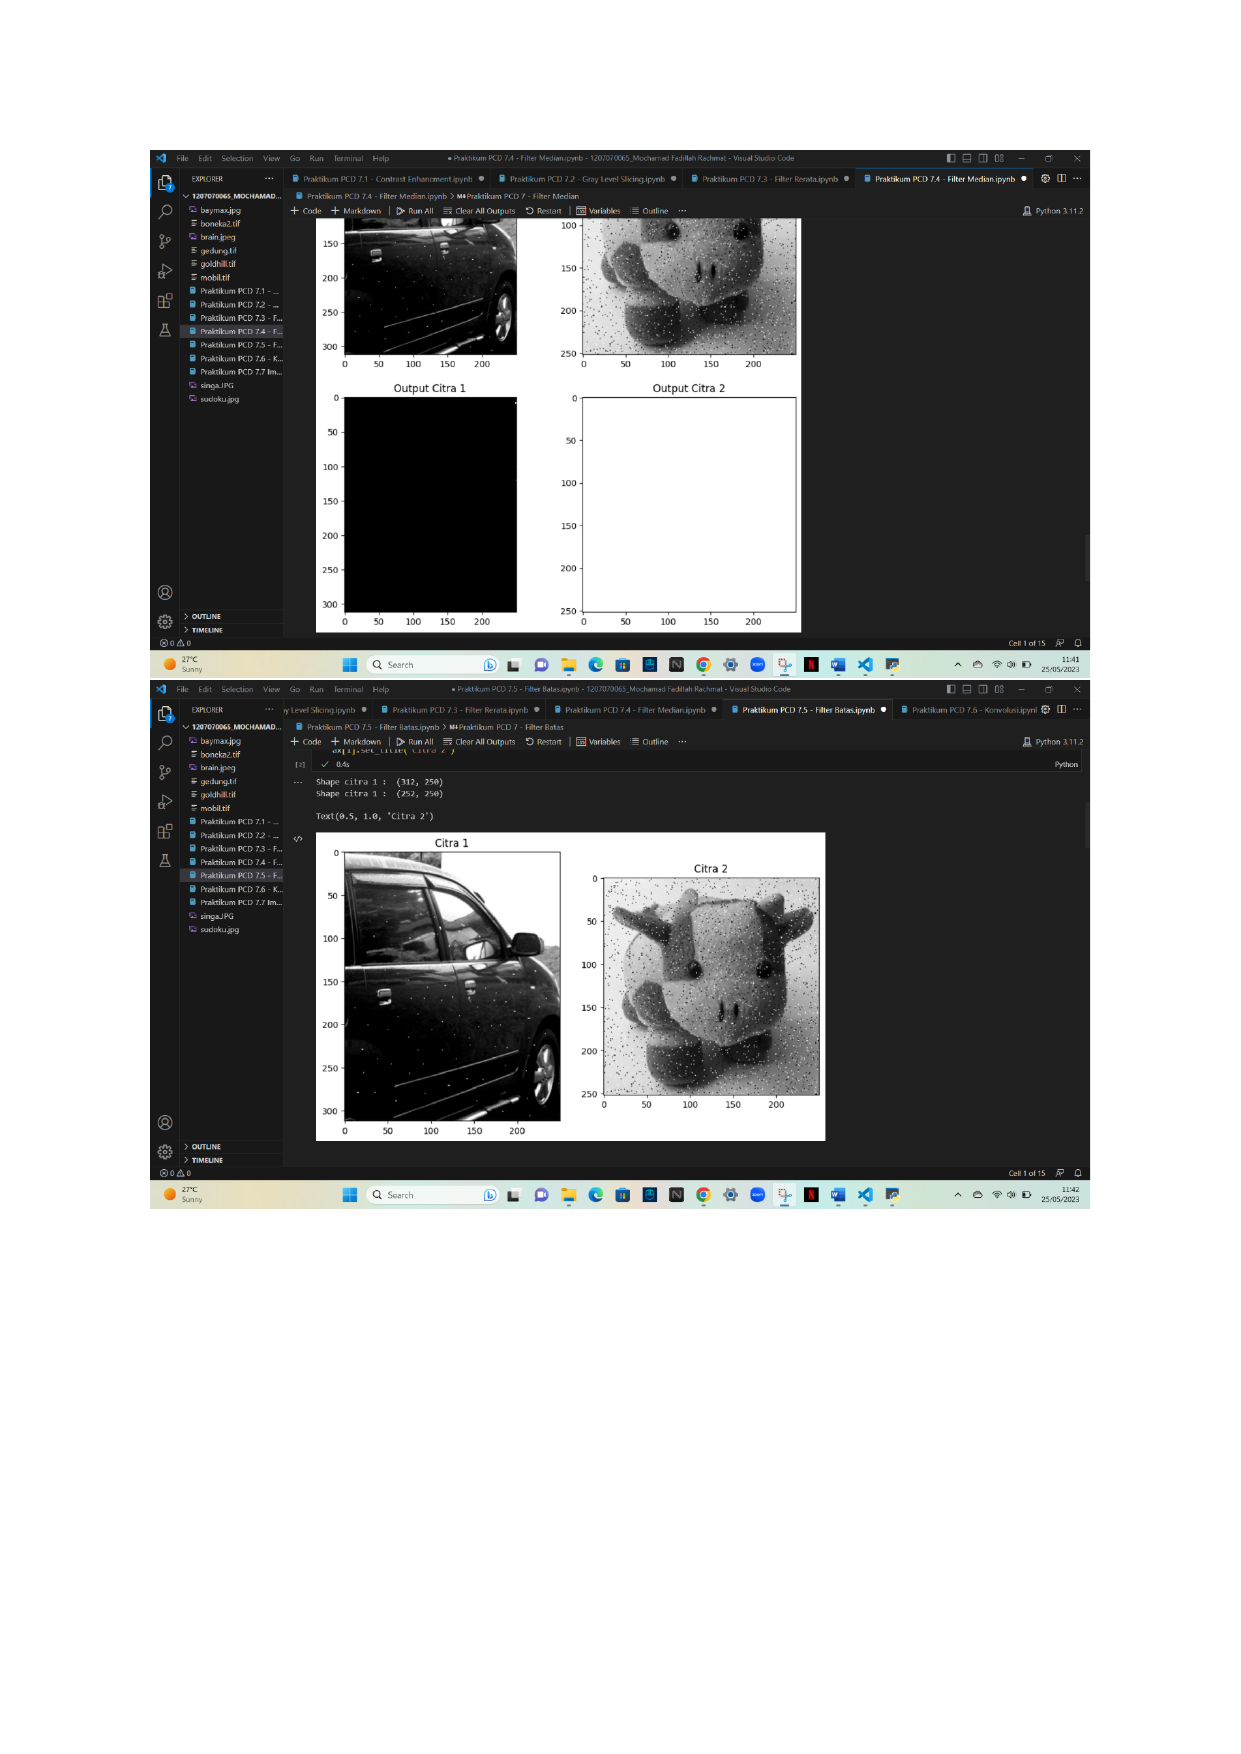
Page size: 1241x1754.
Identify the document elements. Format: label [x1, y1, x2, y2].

picture [150, 150, 1091, 678]
picture [150, 680, 1091, 1209]
